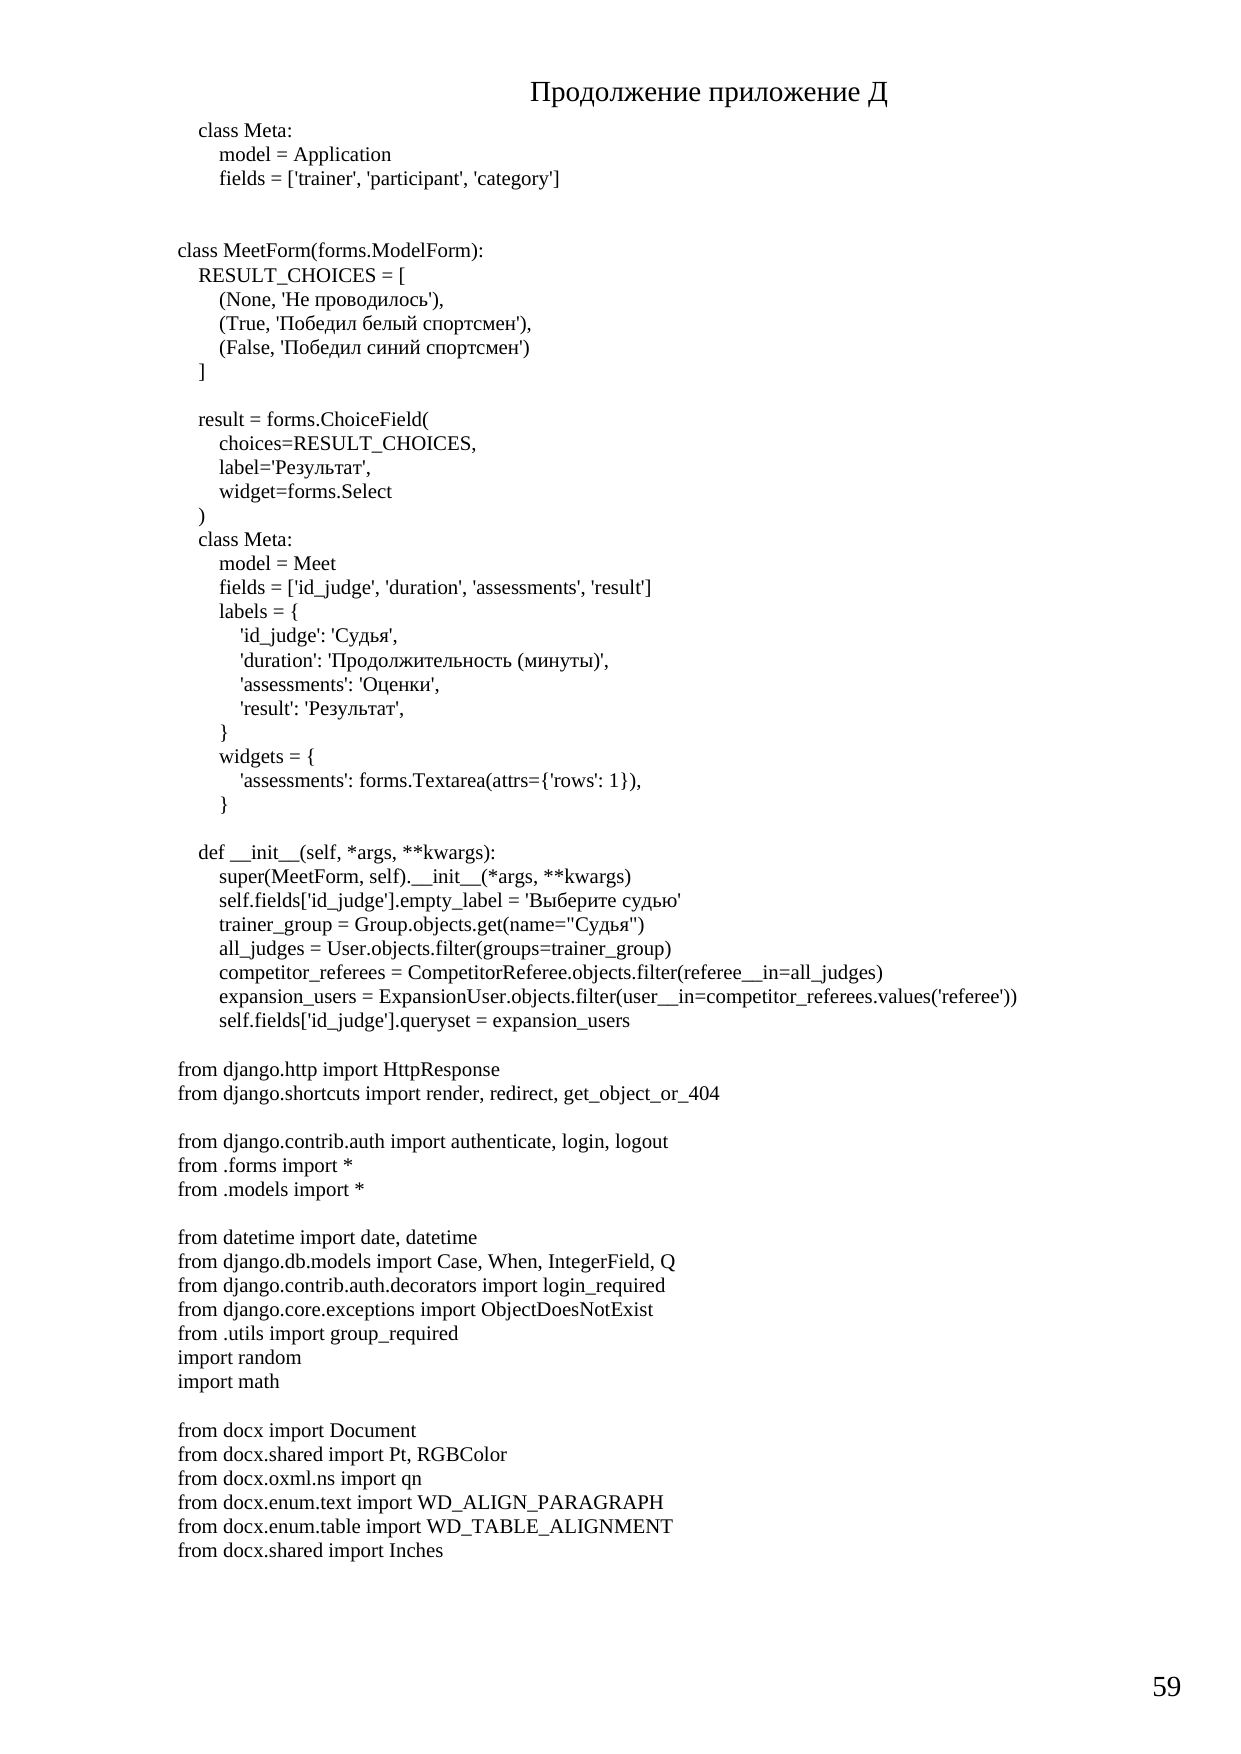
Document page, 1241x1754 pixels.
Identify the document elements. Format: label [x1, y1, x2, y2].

text [177, 118, 1181, 1032]
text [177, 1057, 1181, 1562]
